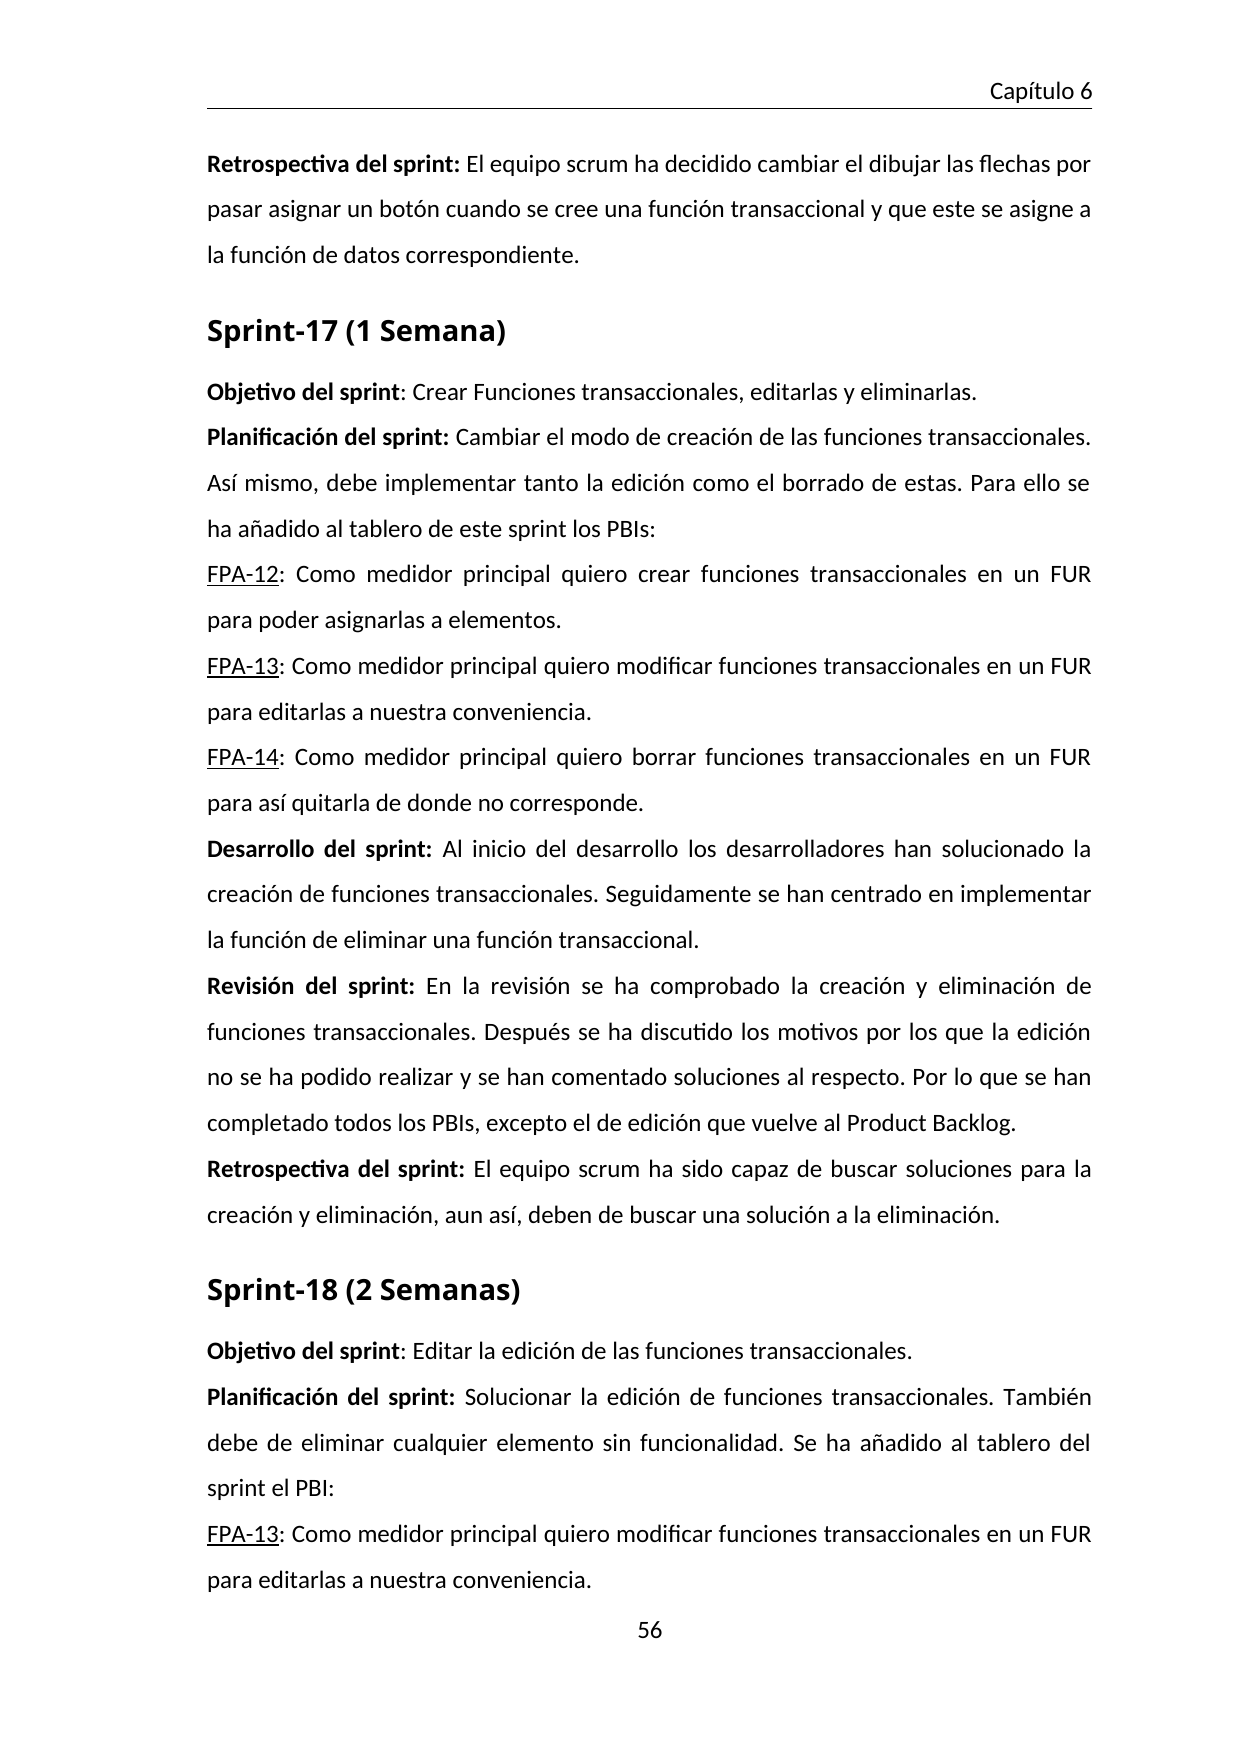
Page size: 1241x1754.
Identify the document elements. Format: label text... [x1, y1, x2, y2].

text Objetivo del sprint: Editar la edición de las funciones transaccionales. [207, 1335, 1092, 1366]
subtitle Sprint-17 (1 Semana) [207, 310, 1092, 349]
text FPA-12: Como medidor principal quiero crear funciones transaccionales en un FUR para poder asignarlas a elementos. [207, 558, 1092, 635]
text FPA-14: Como medidor principal quiero borrar funciones transaccionales en un FUR para así quitarla de donde no corresponde. [207, 741, 1092, 818]
text FPA-13: Como medidor principal quiero modificar funciones transaccionales en un FUR para editarlas a nuestra conveniencia. [207, 1518, 1092, 1594]
text Planificación del sprint: Cambiar el modo de creación de las funciones transaccionales. Así mismo, debe implementar tanto la edición como el borrado de estas. Para ello se ha añadido al tablero de este sprint los PBIs: [207, 421, 1092, 543]
text FPA-13: Como medidor principal quiero modificar funciones transaccionales en un FUR para editarlas a nuestra conveniencia. [207, 650, 1092, 726]
subtitle Sprint-18 (2 Semanas) [207, 1269, 1092, 1309]
text Revisión del sprint: En la revisión se ha comprobado la creación y eliminación de funciones transaccionales. Después se ha discutido los motivos por los que la edición no se ha podido realizar y se han comentado soluciones al respecto. Por lo que se han completado todos los PBIs, excepto el de edición que vuelve al Product Backlog. [207, 970, 1092, 1138]
text Desarrollo del sprint: Al inicio del desarrollo los desarrolladores han solucionado la creación de funciones transaccionales. Seguidamente se han centrado en implementar la función de eliminar una función transaccional. [207, 833, 1092, 955]
text Retrospectiva del sprint: El equipo scrum ha decidido cambiar el dibujar las flechas por pasar asignar un botón cuando se cree una función transaccional y que este se asigne a la función de datos correspondiente. [207, 148, 1092, 270]
text Objetivo del sprint: Crear Funciones transaccionales, editarlas y eliminarlas. [207, 376, 1092, 406]
text Planificación del sprint: Solucionar la edición de funciones transaccionales. También debe de eliminar cualquier elemento sin funcionalidad. Se ha añadido al tablero del sprint el PBI: [207, 1381, 1092, 1503]
text Retrospectiva del sprint: El equipo scrum ha sido capaz de buscar soluciones para la creación y eliminación, aun así, deben de buscar una solución a la eliminación. [207, 1153, 1092, 1229]
